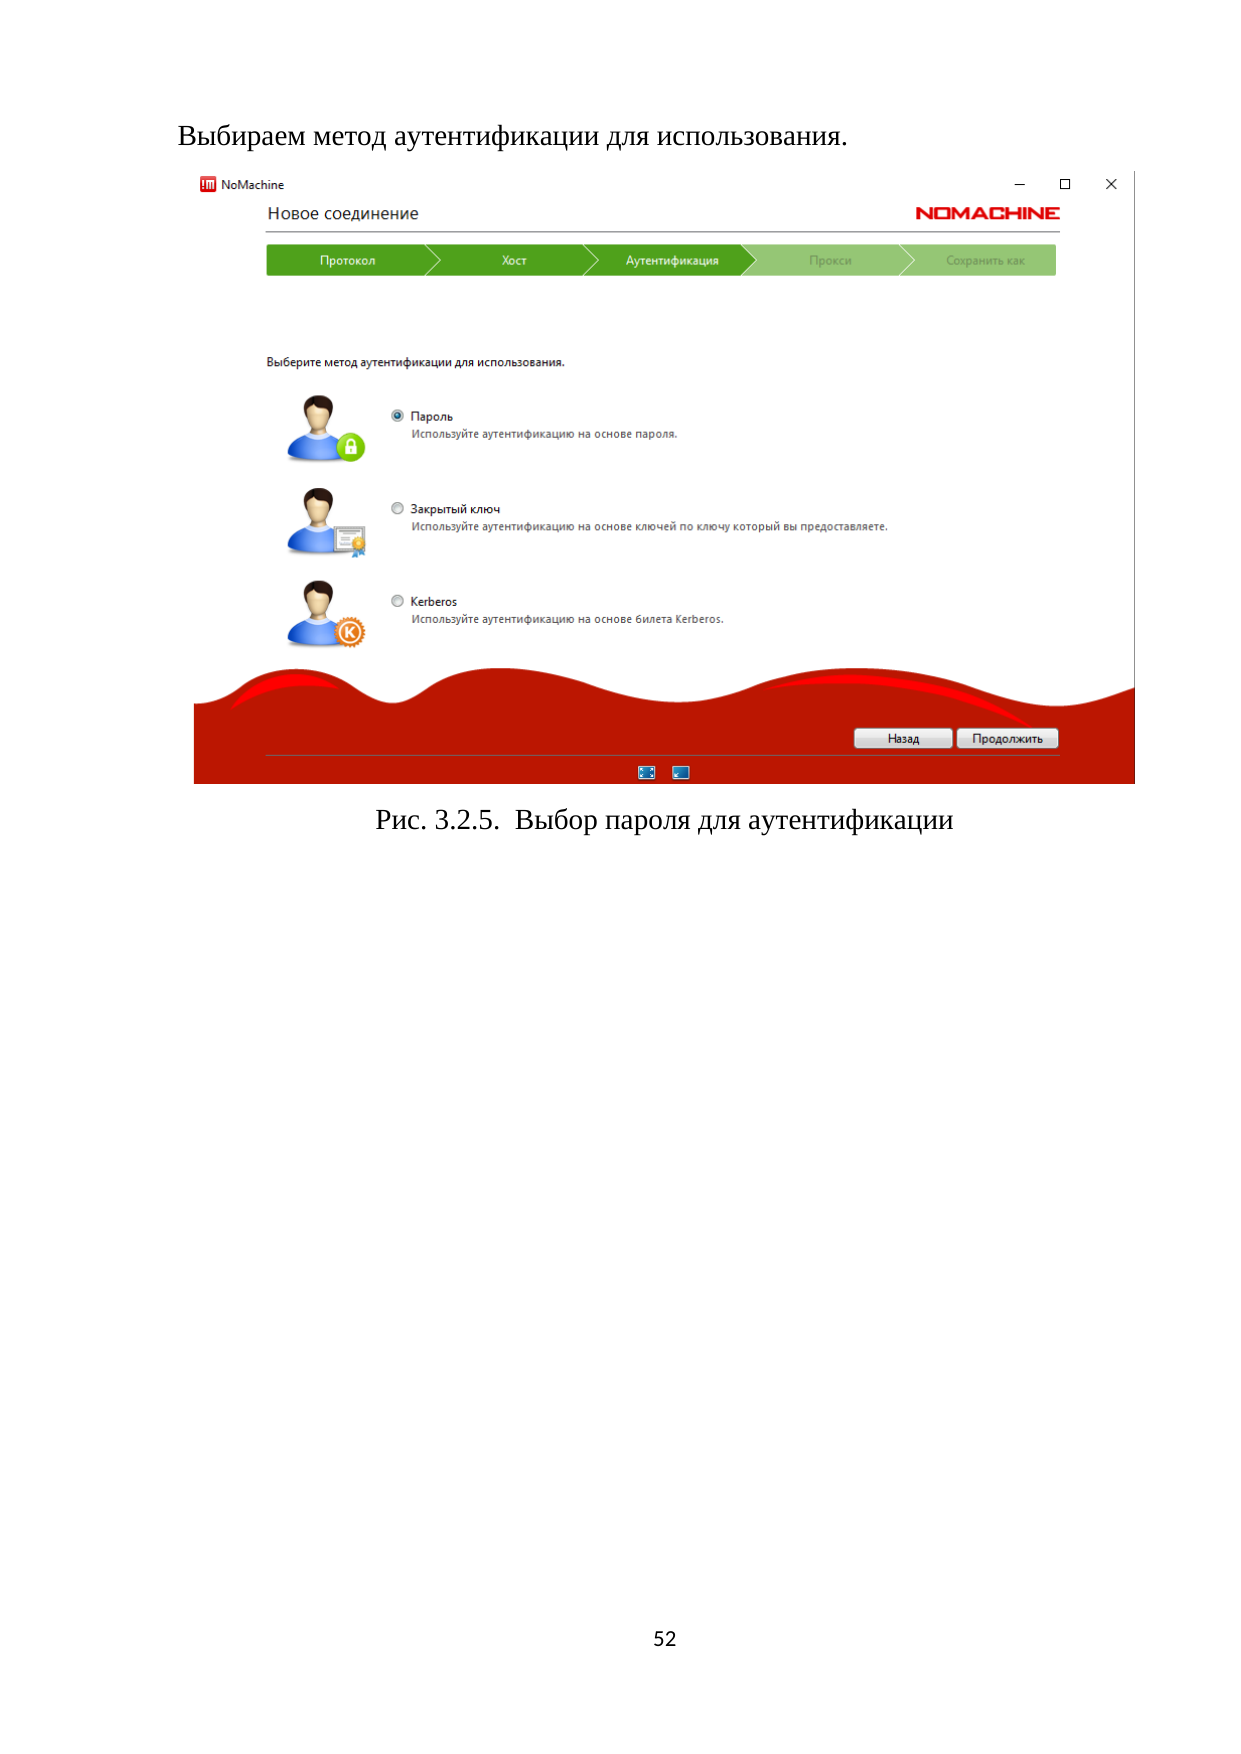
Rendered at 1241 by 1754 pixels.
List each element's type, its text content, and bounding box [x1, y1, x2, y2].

text Выбираем метод аутентификации для использования. [177, 118, 1152, 152]
picture [193, 171, 1135, 784]
text Рис. 3.2.5. Выбор пароля для аутентификации [177, 802, 1152, 836]
